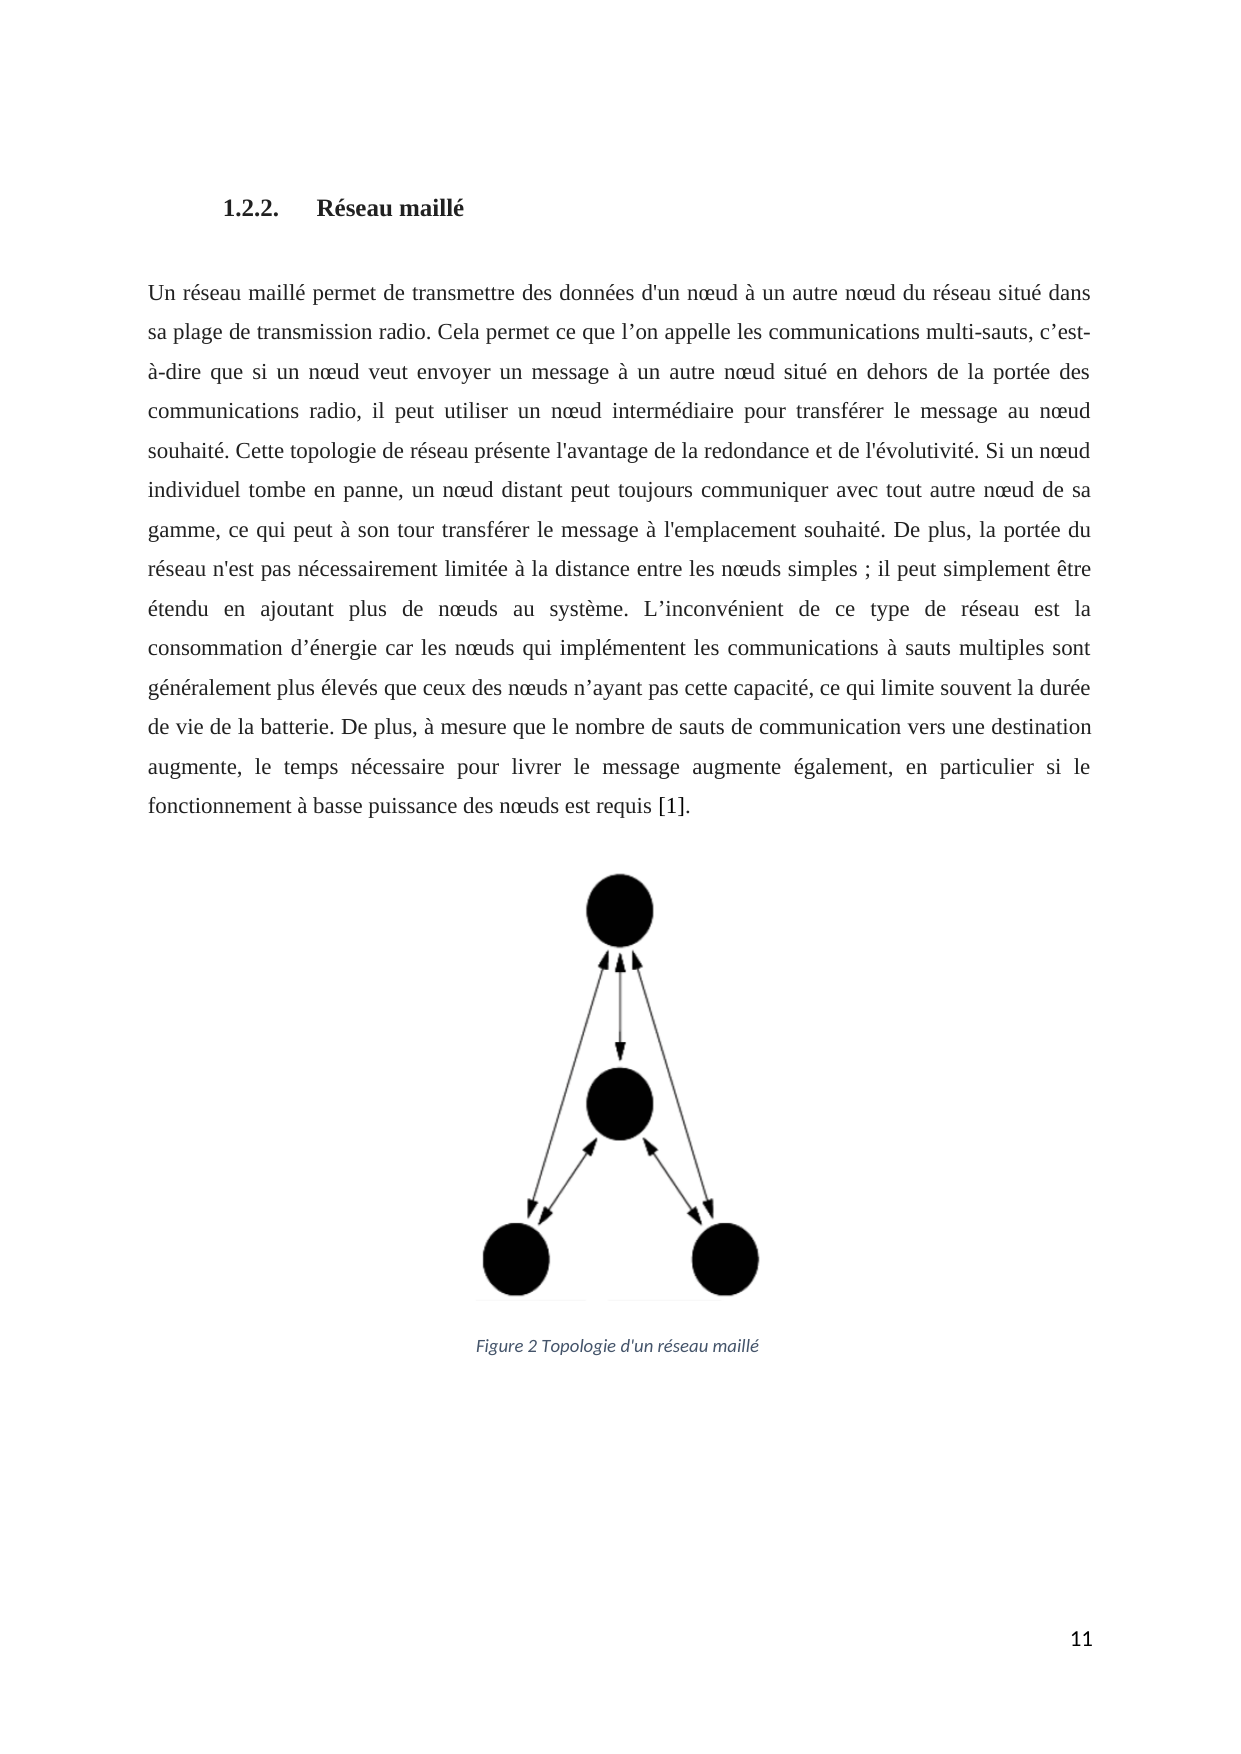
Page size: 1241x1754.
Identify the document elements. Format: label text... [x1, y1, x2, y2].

text Réseau maillé [223, 193, 1093, 221]
picture [475, 868, 765, 1301]
text Un réseau maillé permet de transmettre des données d'un nœud à un autre nœud du réseau situé dans sa plage de transmission radio. Cela permet ce que l’on appelle les communications multi-sauts, c’est-à-dire que si un nœud veut envoyer un message à un autre nœud situé en dehors de la portée des communications radio, il peut utiliser un nœud intermédiaire pour transférer le message au nœud souhaité. Cette topologie de réseau présente l'avantage de la redondance et de l'évolutivité. Si un nœud individuel tombe en panne, un nœud distant peut toujours communiquer avec tout autre nœud de sa gamme, ce qui peut à son tour transférer le message à l'emplacement souhaité. De plus, la portée du réseau n'est pas nécessairement limitée à la distance entre les nœuds simples ; il peut simplement être étendu en ajoutant plus de nœuds au système. L’inconvénient de ce type de réseau est la consommation d’énergie car les nœuds qui implémentent les communications à sauts multiples sont généralement plus élevés que ceux des nœuds n’ayant pas cette capacité, ce qui limite souvent la durée de vie de la batterie. De plus, à mesure que le nombre de sauts de communication vers une destination augmente, le temps nécessaire pour livrer le message augmente également, en particulier si le fonctionnement à basse puissance des nœuds est requis [1]. [148, 279, 1093, 818]
